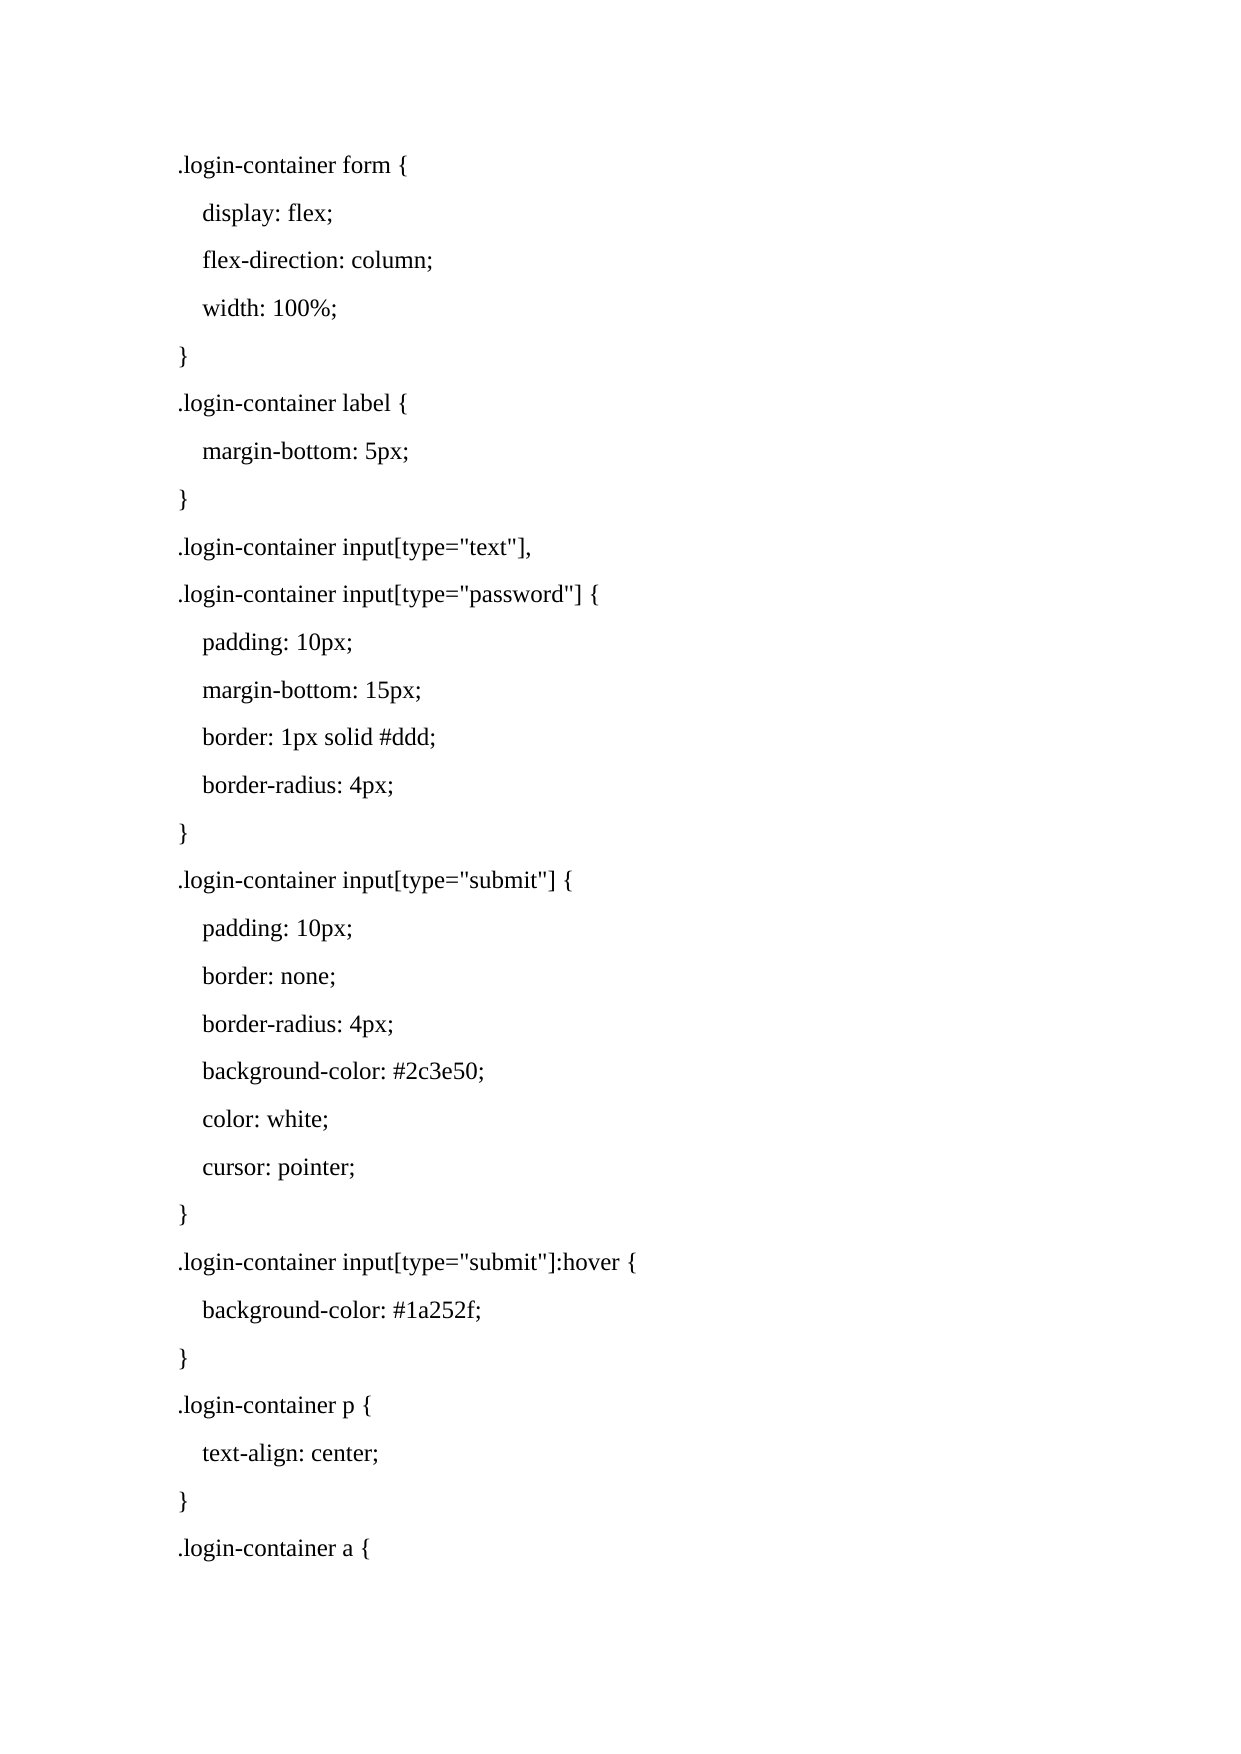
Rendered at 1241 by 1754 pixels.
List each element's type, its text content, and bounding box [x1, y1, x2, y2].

text margin-bottom: 15px; [127, 675, 1090, 703]
text border-radius: 4px; [127, 770, 1090, 799]
text background-color: #2c3e50; [127, 1056, 1090, 1085]
text } [127, 484, 1090, 513]
text padding: 10px; [127, 627, 1090, 656]
text .login-container input[type="password"] { [127, 579, 1090, 608]
text } [127, 1343, 1090, 1371]
text background-color: #1a252f; [127, 1295, 1090, 1324]
text border: none; [127, 961, 1090, 990]
text .login-container a { [127, 1533, 1090, 1562]
text margin-bottom: 5px; [127, 436, 1090, 465]
text flex-direction: column; [127, 245, 1090, 274]
text .login-container input[type="submit"] { [127, 866, 1090, 894]
text width: 100%; [127, 293, 1090, 322]
text cursor: pointer; [127, 1152, 1090, 1181]
text } [127, 1199, 1090, 1228]
text } [127, 1486, 1090, 1514]
text color: white; [127, 1104, 1090, 1133]
text .login-container input[type="text"], [127, 532, 1090, 560]
text text-align: center; [127, 1438, 1090, 1467]
text .login-container label { [127, 388, 1090, 417]
text .login-container form { [127, 150, 1090, 179]
text .login-container p { [127, 1390, 1090, 1419]
text border: 1px solid #ddd; [127, 722, 1090, 751]
text border-radius: 4px; [127, 1009, 1090, 1037]
text padding: 10px; [127, 913, 1090, 942]
text } [127, 818, 1090, 847]
text display: flex; [127, 198, 1090, 226]
text } [127, 341, 1090, 369]
text .login-container input[type="submit"]:hover { [127, 1247, 1090, 1276]
